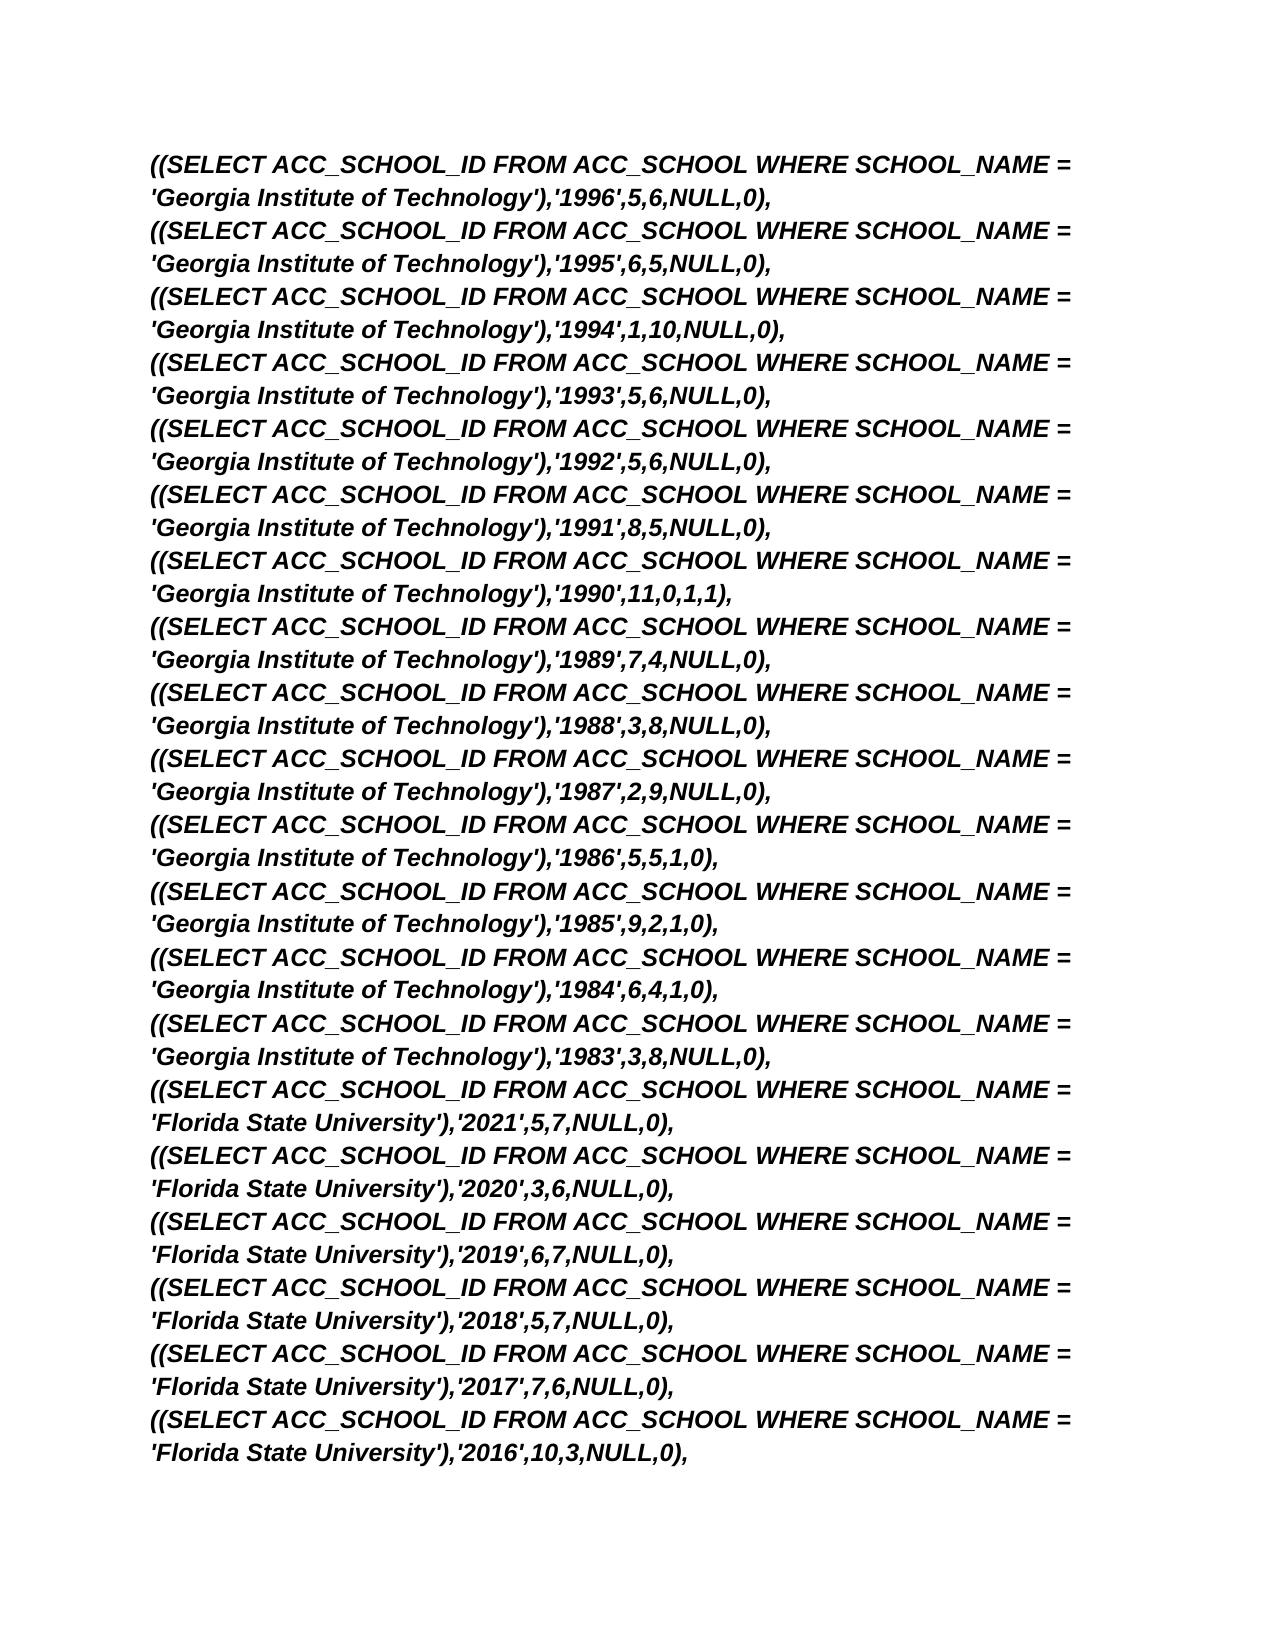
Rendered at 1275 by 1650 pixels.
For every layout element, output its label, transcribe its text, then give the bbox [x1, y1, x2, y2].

text ((SELECT ACC_SCHOOL_ID FROM ACC_SCHOOL WHERE SCHOOL_NAME = 'Florida State University'),'2021',5,7,NULL,0), [150, 1074, 1125, 1136]
text ((SELECT ACC_SCHOOL_ID FROM ACC_SCHOOL WHERE SCHOOL_NAME = 'Florida State University'),'2019',6,7,NULL,0), [150, 1207, 1125, 1268]
text ((SELECT ACC_SCHOOL_ID FROM ACC_SCHOOL WHERE SCHOOL_NAME = 'Georgia Institute of Technology'),'1990',11,0,1,1), [150, 546, 1125, 608]
text ((SELECT ACC_SCHOOL_ID FROM ACC_SCHOOL WHERE SCHOOL_NAME = 'Georgia Institute of Technology'),'1983',3,8,NULL,0), [150, 1008, 1125, 1070]
text ((SELECT ACC_SCHOOL_ID FROM ACC_SCHOOL WHERE SCHOOL_NAME = 'Georgia Institute of Technology'),'1991',8,5,NULL,0), [150, 480, 1125, 542]
text ((SELECT ACC_SCHOOL_ID FROM ACC_SCHOOL WHERE SCHOOL_NAME = 'Georgia Institute of Technology'),'1987',2,9,NULL,0), [150, 744, 1125, 806]
text ((SELECT ACC_SCHOOL_ID FROM ACC_SCHOOL WHERE SCHOOL_NAME = 'Georgia Institute of Technology'),'1986',5,5,1,0), [150, 810, 1125, 872]
text ((SELECT ACC_SCHOOL_ID FROM ACC_SCHOOL WHERE SCHOOL_NAME = 'Florida State University'),'2018',5,7,NULL,0), [150, 1273, 1125, 1334]
text ((SELECT ACC_SCHOOL_ID FROM ACC_SCHOOL WHERE SCHOOL_NAME = 'Georgia Institute of Technology'),'1985',9,2,1,0), [150, 876, 1125, 938]
text ((SELECT ACC_SCHOOL_ID FROM ACC_SCHOOL WHERE SCHOOL_NAME = 'Florida State University'),'2017',7,6,NULL,0), [150, 1339, 1125, 1401]
text ((SELECT ACC_SCHOOL_ID FROM ACC_SCHOOL WHERE SCHOOL_NAME = 'Georgia Institute of Technology'),'1994',1,10,NULL,0), [150, 282, 1125, 344]
text ((SELECT ACC_SCHOOL_ID FROM ACC_SCHOOL WHERE SCHOOL_NAME = 'Georgia Institute of Technology'),'1993',5,6,NULL,0), [150, 348, 1125, 410]
text ((SELECT ACC_SCHOOL_ID FROM ACC_SCHOOL WHERE SCHOOL_NAME = 'Georgia Institute of Technology'),'1996',5,6,NULL,0), [150, 150, 1125, 212]
text ((SELECT ACC_SCHOOL_ID FROM ACC_SCHOOL WHERE SCHOOL_NAME = 'Georgia Institute of Technology'),'1984',6,4,1,0), [150, 942, 1125, 1004]
text ((SELECT ACC_SCHOOL_ID FROM ACC_SCHOOL WHERE SCHOOL_NAME = 'Georgia Institute of Technology'),'1995',6,5,NULL,0), [150, 216, 1125, 278]
text ((SELECT ACC_SCHOOL_ID FROM ACC_SCHOOL WHERE SCHOOL_NAME = 'Florida State University'),'2020',3,6,NULL,0), [150, 1141, 1125, 1202]
text ((SELECT ACC_SCHOOL_ID FROM ACC_SCHOOL WHERE SCHOOL_NAME = 'Georgia Institute of Technology'),'1988',3,8,NULL,0), [150, 678, 1125, 740]
text ((SELECT ACC_SCHOOL_ID FROM ACC_SCHOOL WHERE SCHOOL_NAME = 'Florida State University'),'2016',10,3,NULL,0), [150, 1405, 1125, 1467]
text ((SELECT ACC_SCHOOL_ID FROM ACC_SCHOOL WHERE SCHOOL_NAME = 'Georgia Institute of Technology'),'1989',7,4,NULL,0), [150, 612, 1125, 674]
text ((SELECT ACC_SCHOOL_ID FROM ACC_SCHOOL WHERE SCHOOL_NAME = 'Georgia Institute of Technology'),'1992',5,6,NULL,0), [150, 414, 1125, 476]
